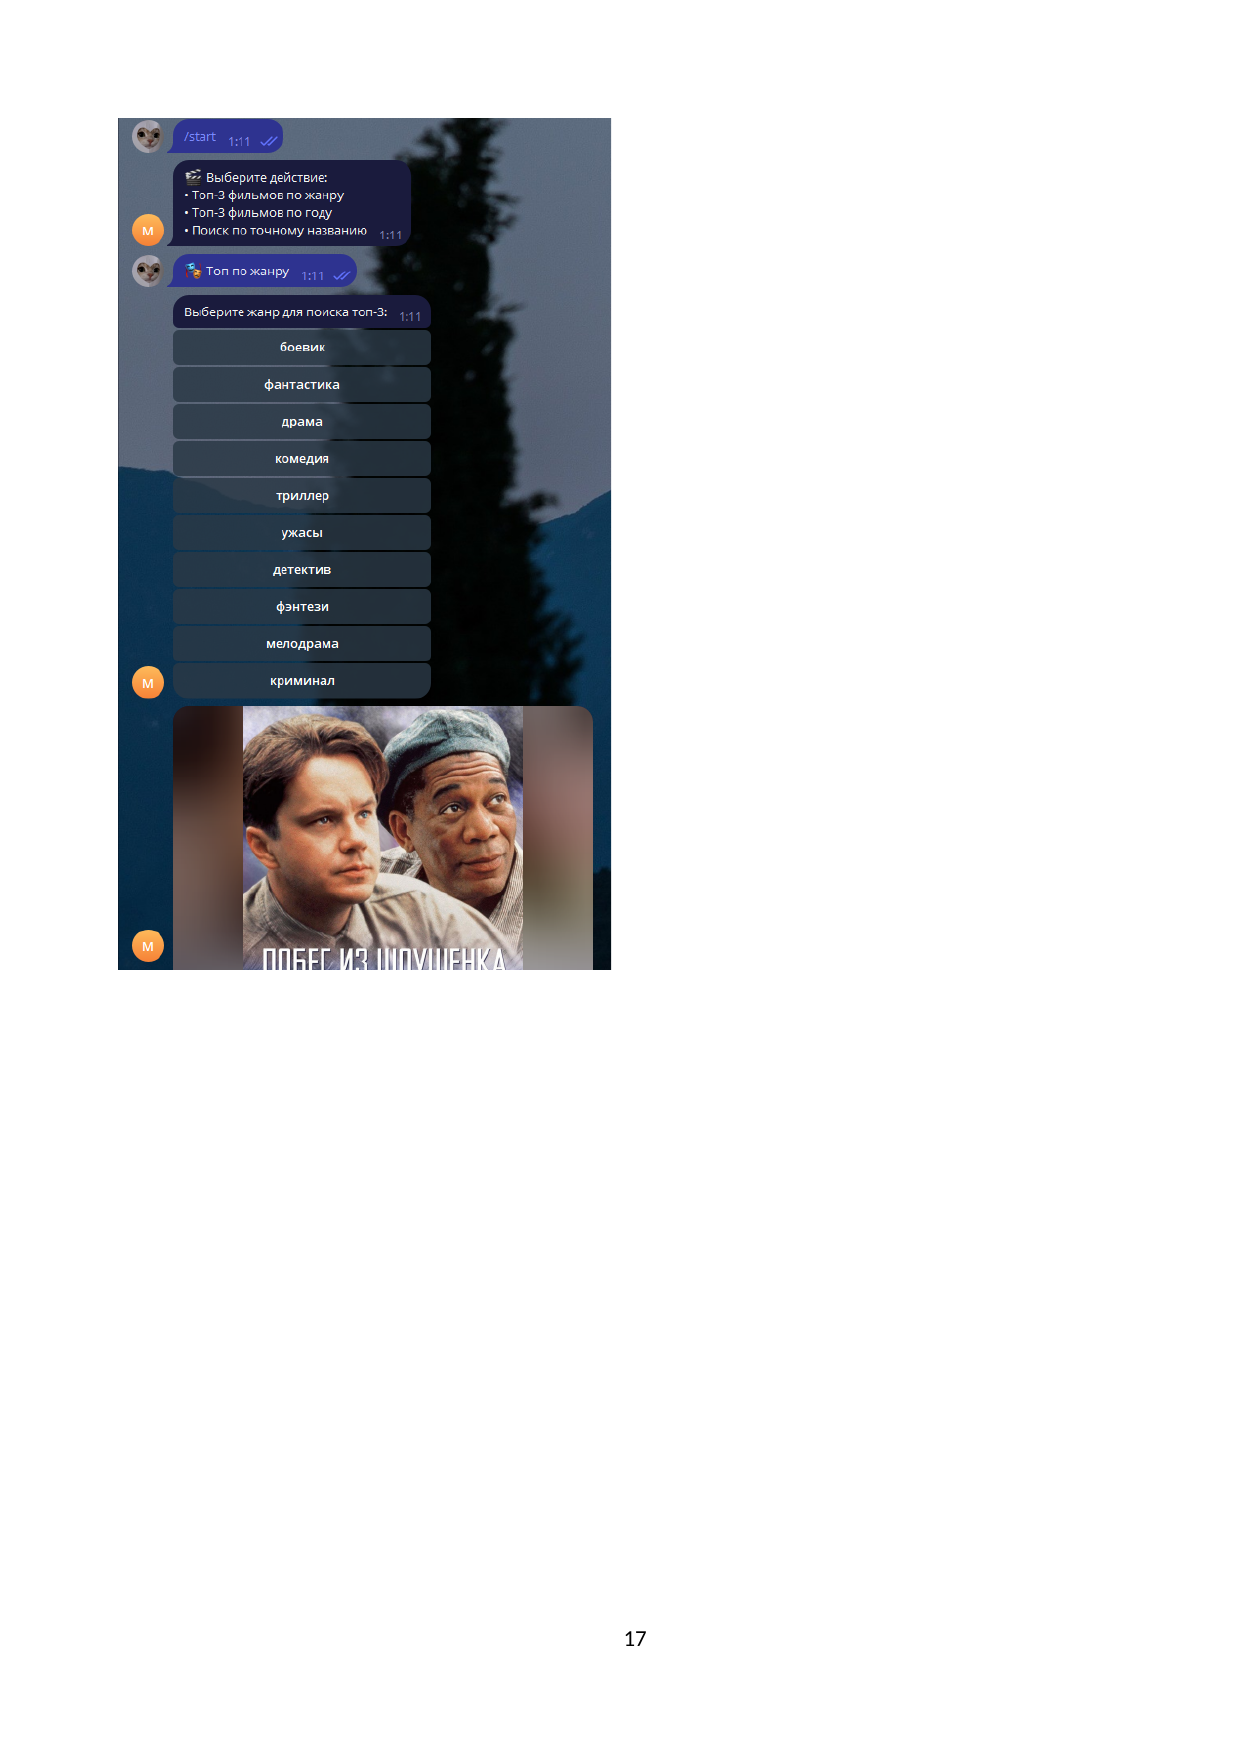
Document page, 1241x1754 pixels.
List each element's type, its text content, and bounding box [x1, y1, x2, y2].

picture [118, 118, 612, 970]
